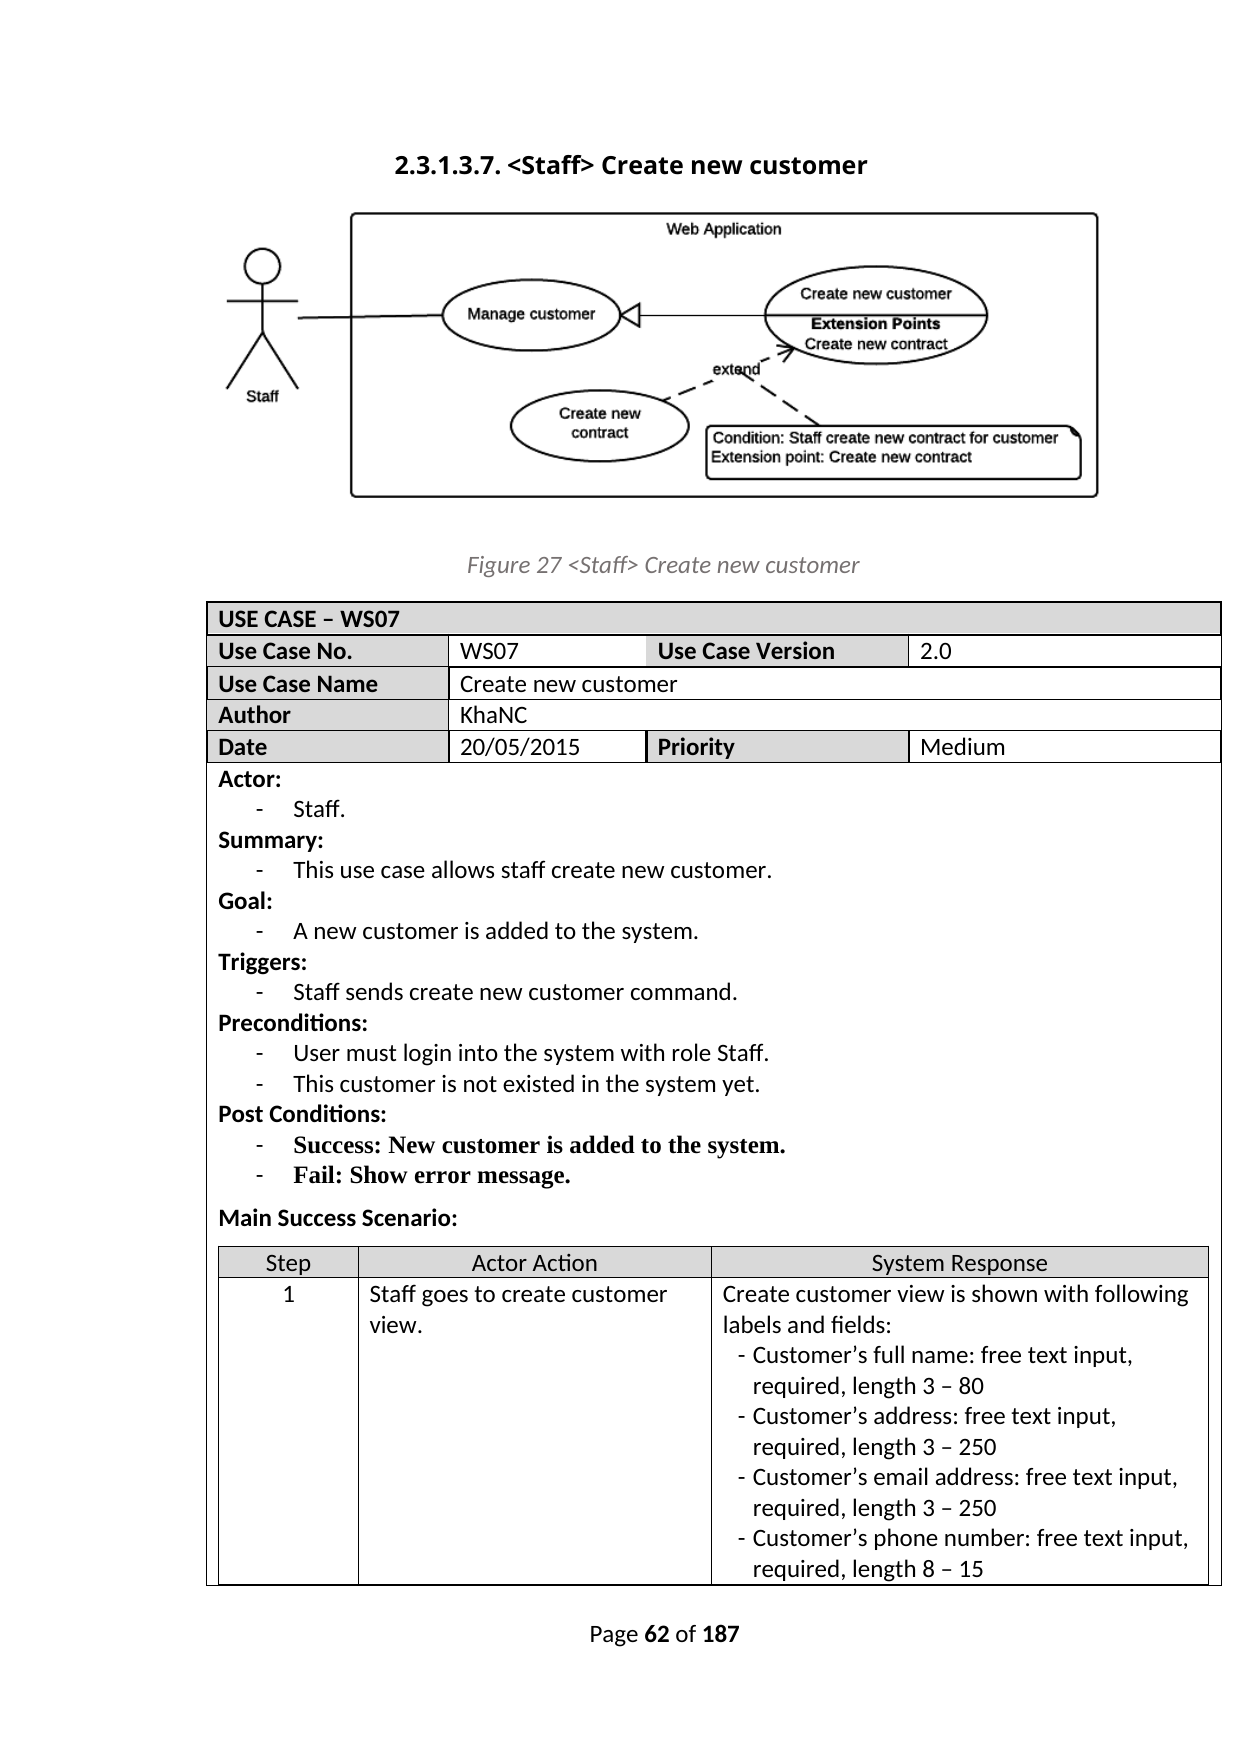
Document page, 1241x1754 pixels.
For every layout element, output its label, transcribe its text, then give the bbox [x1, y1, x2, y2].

table_cell Author [207, 700, 448, 730]
table_cell Create new customer [450, 668, 1220, 699]
table_cell Priority [648, 731, 908, 762]
table_cell WS07 [449, 636, 646, 666]
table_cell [207, 763, 1221, 1584]
subtitle <Staff> Create new customer [394, 148, 1122, 182]
table_cell Date [208, 731, 448, 762]
table_cell 20/05/2015 [450, 731, 645, 762]
table_cell KhaNC [449, 700, 1221, 730]
table_cell 2.0 [909, 636, 1221, 666]
table_cell Medium [910, 731, 1220, 762]
text Figure 27 <Staff> Create new customer [207, 549, 1122, 580]
table_cell Use Case No. [207, 636, 448, 666]
table_cell Use Case Name [208, 667, 448, 699]
table_cell Use Case Version [646, 636, 908, 666]
table_header USE CASE – WS07 [208, 603, 1220, 633]
picture [208, 184, 1121, 531]
